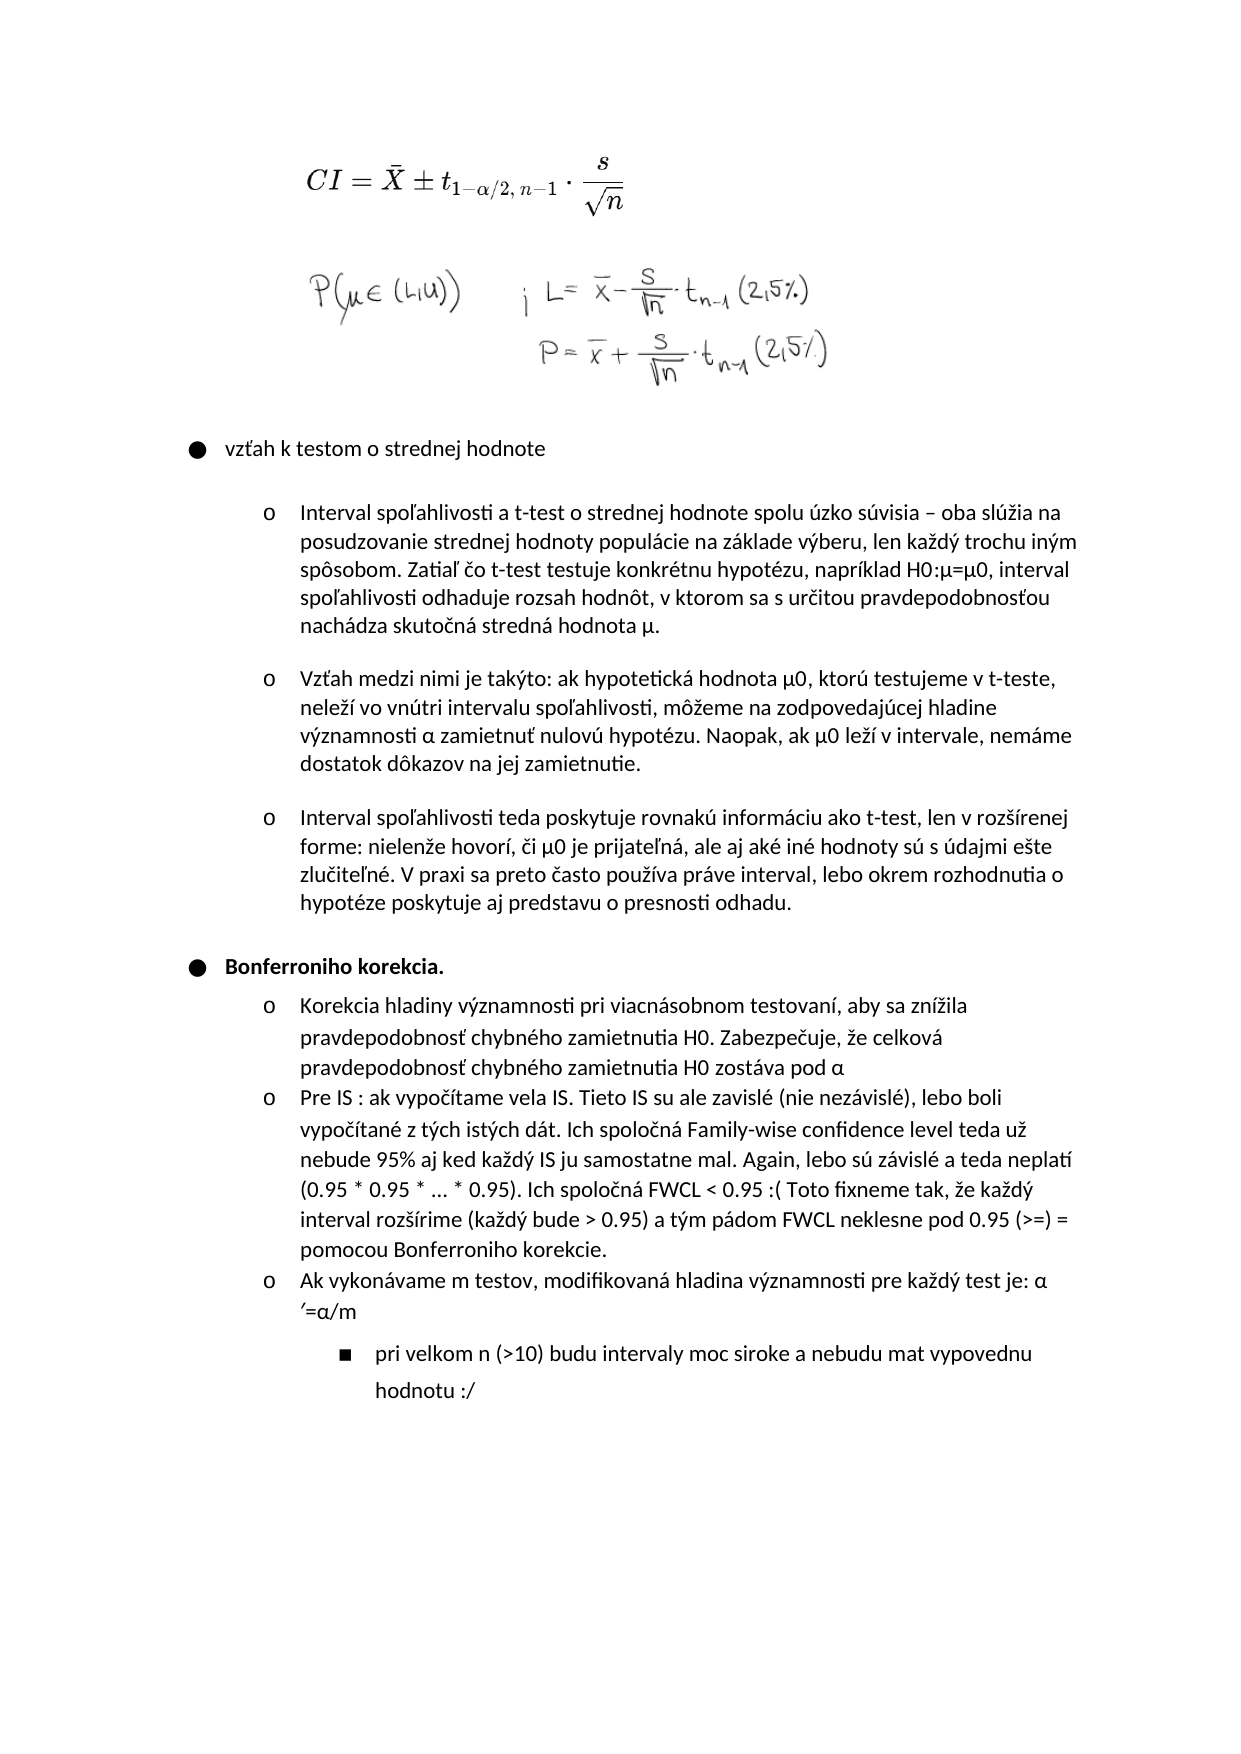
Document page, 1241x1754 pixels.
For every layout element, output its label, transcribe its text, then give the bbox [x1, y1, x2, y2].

list vzťah k testom o strednej hodnote [187, 422, 1090, 469]
list Pre IS : ak vypočítame vela IS. Tieto IS su ale zavislé (nie nezávislé), lebo boli vypočítané z tých istých dát. Ich spoločná Family-wise confidence level teda už nebude 95% aj ked každý IS ju samostatne mal. Again, lebo sú závislé a teda neplatí (0.95 * 0.95 * … * 0.95). Ich spoločná FWCL < 0.95 :( Toto fixneme tak, že každý interval rozšírime (každý bude > 0.95) a tým pádom FWCL neklesne pod 0.95 (>=) = pomocou Bonferroniho korekcie. [262, 1083, 1090, 1263]
list Interval spoľahlivosti a t-test o strednej hodnote spolu úzko súvisia – oba slúžia na posudzovanie strednej hodnoty populácie na základe výberu, len každý trochu iným spôsobom. Zatiaľ čo t-test testuje konkrétnu hypotézu, napríklad H0​:μ=μ0​, interval spoľahlivosti odhaduje rozsah hodnôt, v ktorom sa s určitou pravdepodobnosťou nachádza skutočná stredná hodnota μ. [262, 498, 1090, 639]
list Korekcia hladiny významnosti pri viacnásobnom testovaní, aby sa znížila pravdepodobnosť chybného zamietnutia H0. Zabezpečuje, že celková pravdepodobnosť chybného zamietnutia H0​ zostáva pod α [262, 992, 1090, 1081]
list Vzťah medzi nimi je takýto: ak hypotetická hodnota μ0​, ktorú testujeme v t-teste, neleží vo vnútri intervalu spoľahlivosti, môžeme na zodpovedajúcej hladine významnosti α zamietnuť nulovú hypotézu. Naopak, ak μ0​ leží v intervale, nemáme dostatok dôkazov na jej zamietnutie. [262, 664, 1090, 778]
list pri velkom n (>10) budu intervaly moc siroke a nebudu mat vypovednu hodnotu :/ [337, 1327, 1090, 1404]
picture [300, 246, 854, 398]
list Bonferroniho korekcia. [187, 941, 1090, 988]
picture [300, 150, 630, 222]
list Interval spoľahlivosti teda poskytuje rovnakú informáciu ako t-test, len v rozšírenej forme: nielenže hovorí, či μ0​ je prijateľná, ale aj aké iné hodnoty sú s údajmi ešte zlučiteľné. V praxi sa preto často používa práve interval, lebo okrem rozhodnutia o hypotéze poskytuje aj predstavu o presnosti odhadu. [262, 803, 1090, 916]
list Ak vykonávame m testov, modifikovaná hladina významnosti pre každý test je: α′=α/m [262, 1266, 1090, 1325]
